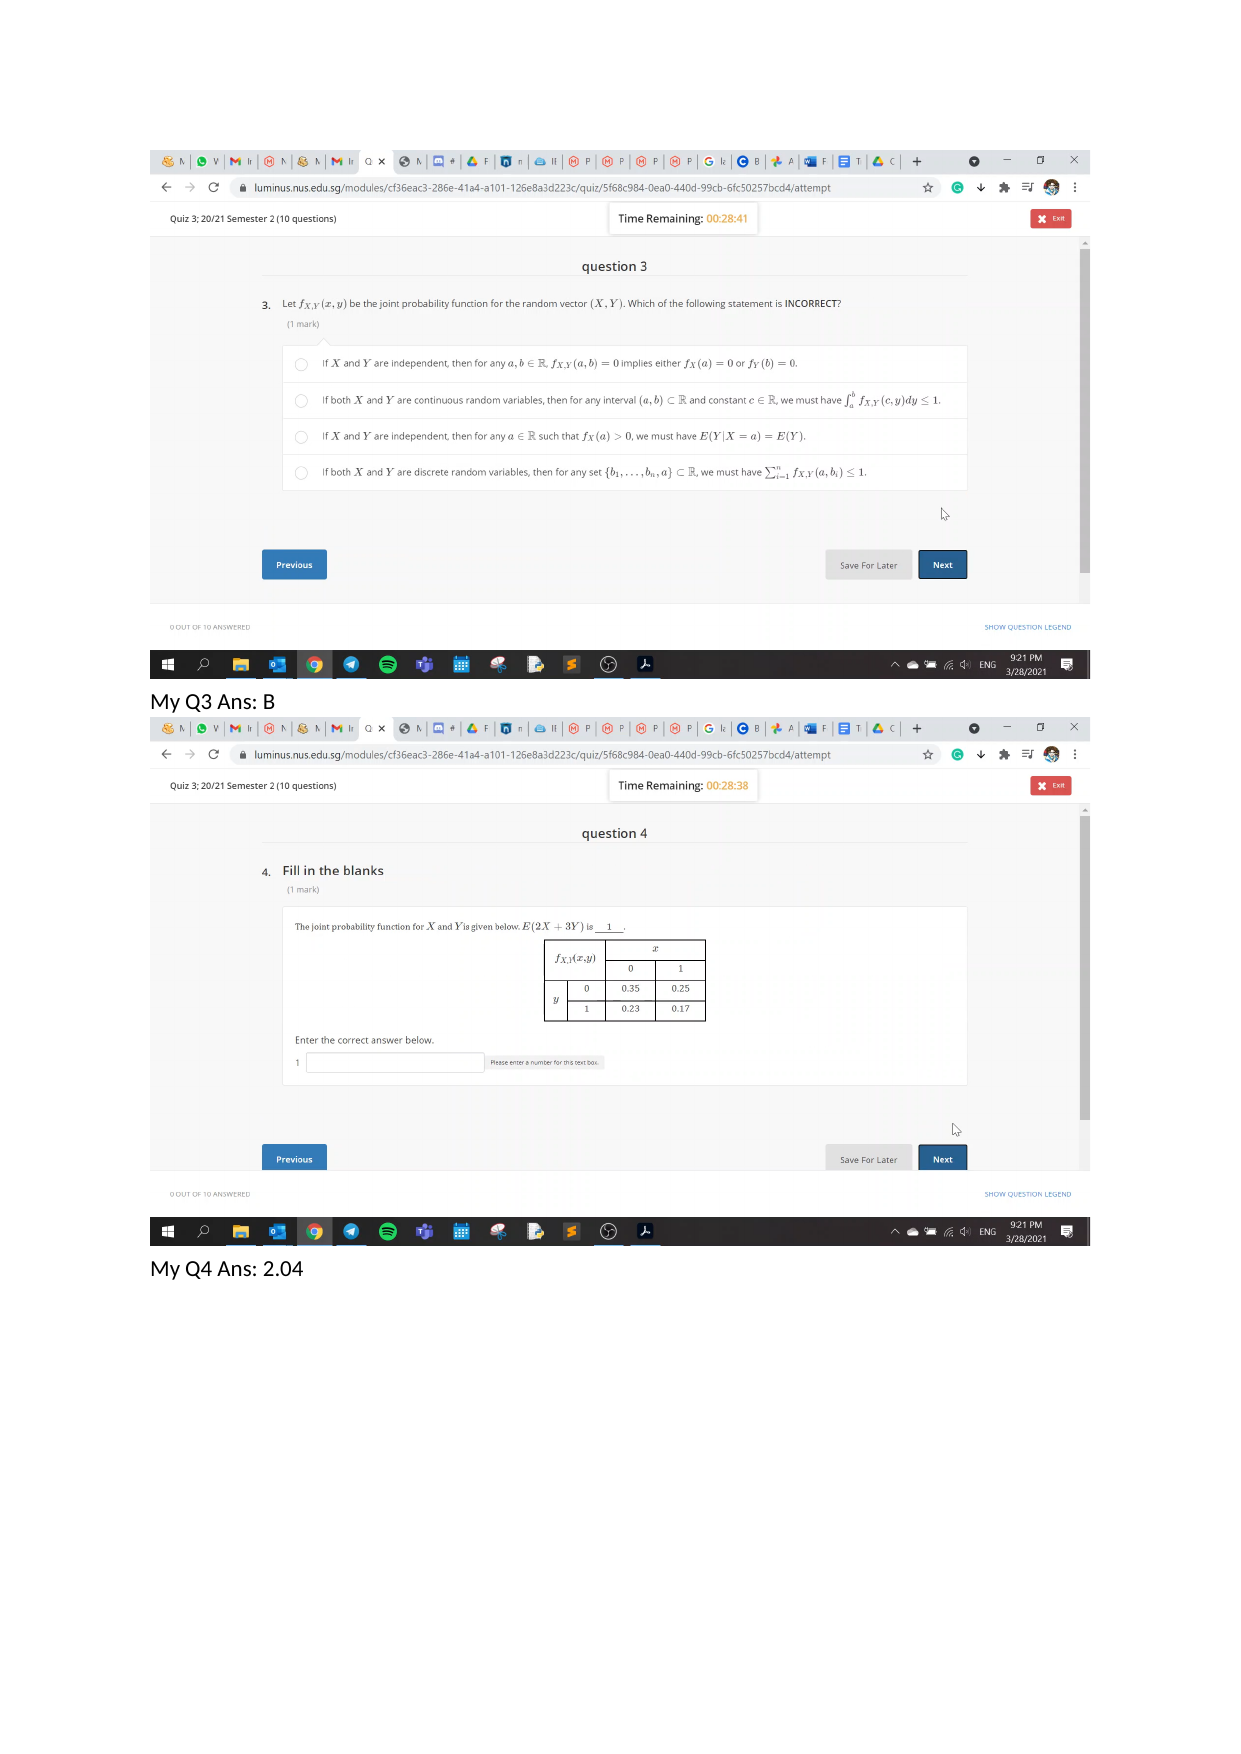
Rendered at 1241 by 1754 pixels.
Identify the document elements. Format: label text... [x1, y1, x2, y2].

text My Q1 Ans: C My Q2 Ans: T My Q3 Ans: B My Q4 Ans: 2.04 My Q5 Ans: 0.77 My Q6 Ans: (Did not answer) My Q7 Ans: 459 My Q8 Ans: D My Q9 Ans: A,B My Q10 Ans: D [150, 679, 1090, 717]
picture [150, 150, 1091, 679]
text My Q1 Ans: C My Q2 Ans: T My Q3 Ans: B My Q4 Ans: 2.04 My Q5 Ans: 0.77 My Q6 Ans: (Did not answer) My Q7 Ans: 459 My Q8 Ans: D My Q9 Ans: A,B My Q10 Ans: D [150, 1246, 1090, 1282]
picture [150, 717, 1091, 1246]
